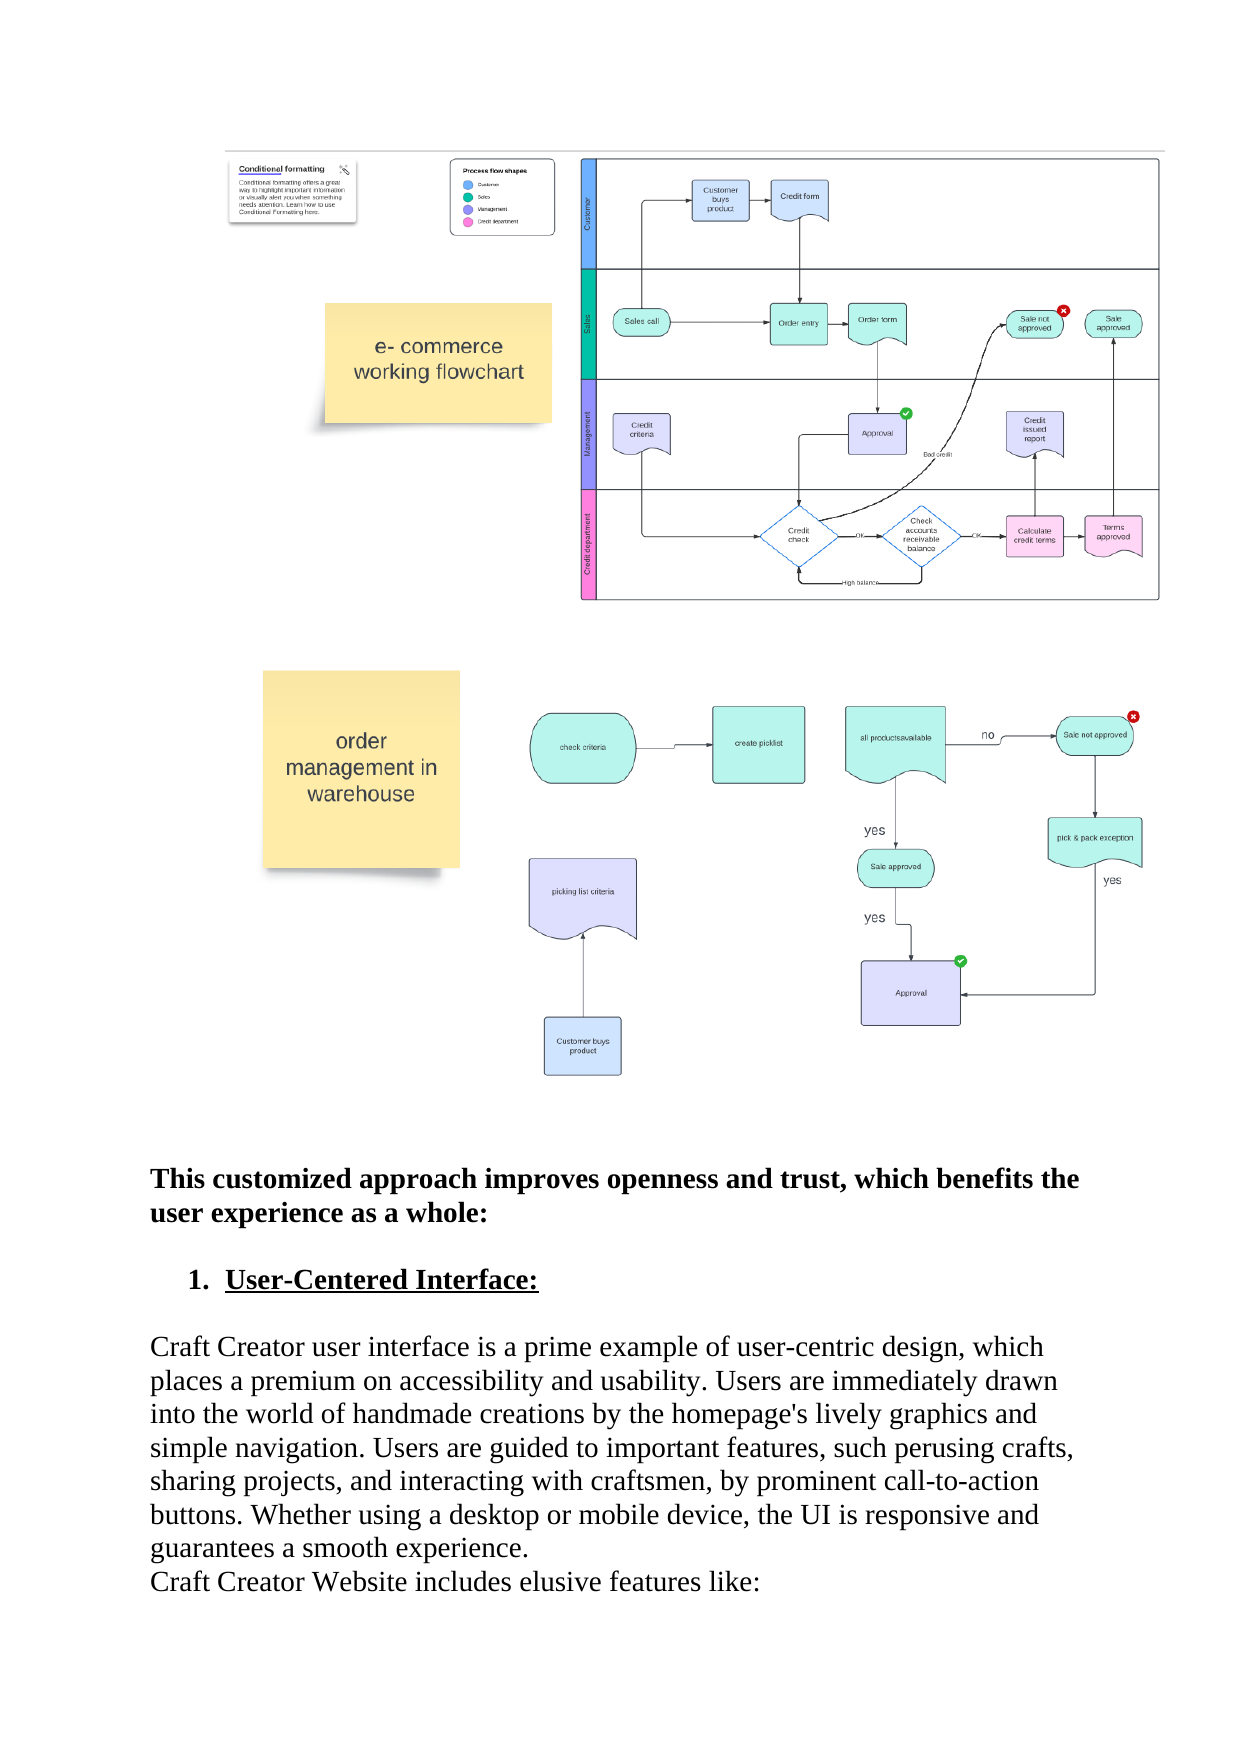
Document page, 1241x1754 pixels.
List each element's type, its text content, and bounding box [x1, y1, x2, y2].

list User-Centered Interface: [187, 1262, 1090, 1296]
picture [225, 150, 1166, 608]
text Craft Creator user interface is a prime example of user-centric design, which places a premium on accessibility and usability. Users are immediately drawn into the world of handmade creations by the homepage's lively graphics and simple navigation. Users are guided to important features, such perusing crafts, sharing projects, and interacting with craftsmen, by prominent call-to-action buttons. Whether using a desktop or mobile device, the UI is responsive and guarantees a smooth experience. [150, 1329, 1090, 1564]
text This customized approach improves openness and trust, which benefits the user experience as a whole: [150, 1162, 1090, 1229]
picture [225, 661, 1166, 1098]
text Craft Creator Website includes elusive features like: [150, 1564, 1090, 1598]
